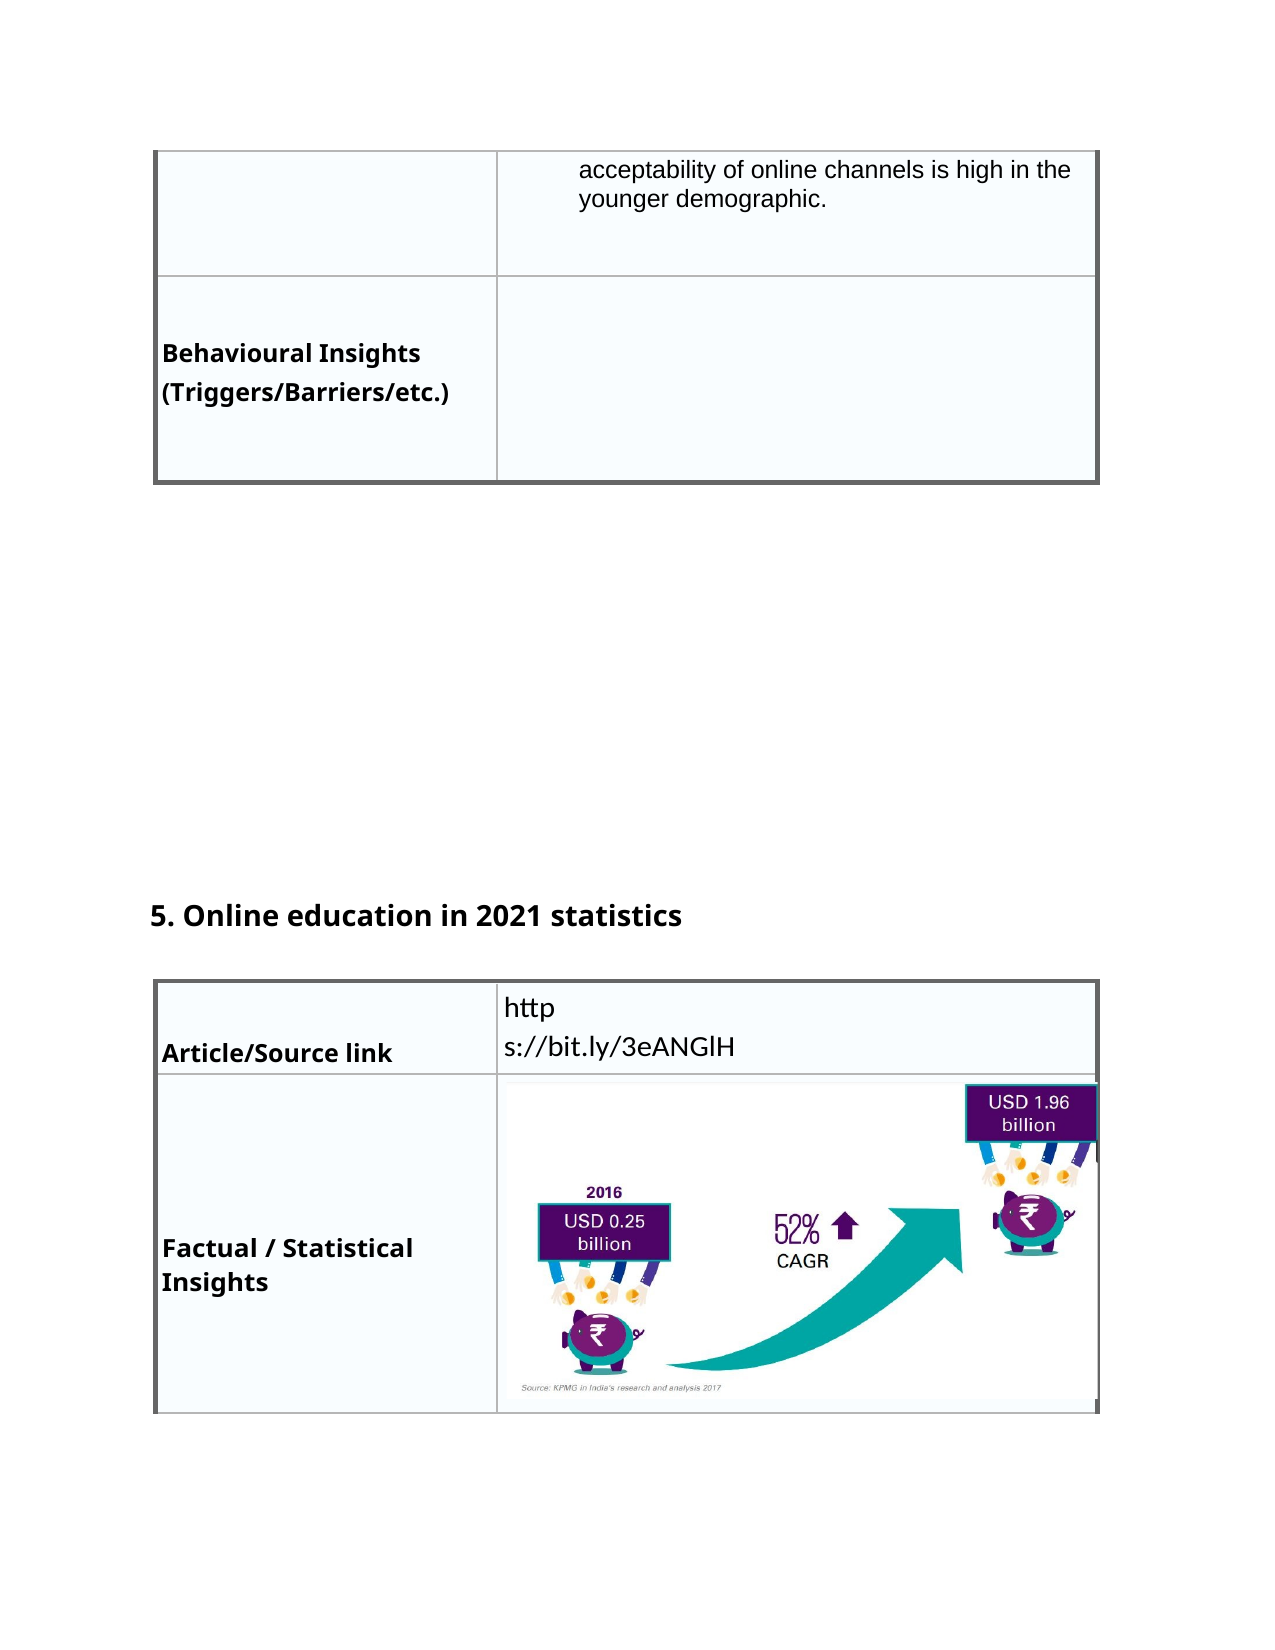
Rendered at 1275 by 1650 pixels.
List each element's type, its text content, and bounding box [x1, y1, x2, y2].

list Online education in 2021 statistics [150, 896, 1239, 935]
table_header acceptability of online channels is high in the younger demographic. [498, 152, 1095, 274]
table_cell [498, 277, 1095, 480]
table_cell Behavioural Insights (Triggers/Barriers/etc.) [158, 277, 496, 480]
table_cell Factual / Statistical Insights [158, 1075, 496, 1412]
table_cell [498, 1075, 1095, 1412]
table_header http s://bit.ly/3eANGlH [498, 983, 1095, 1073]
table_header Article/Source link [158, 983, 497, 1073]
table_header [158, 152, 496, 274]
picture [506, 1082, 1098, 1399]
